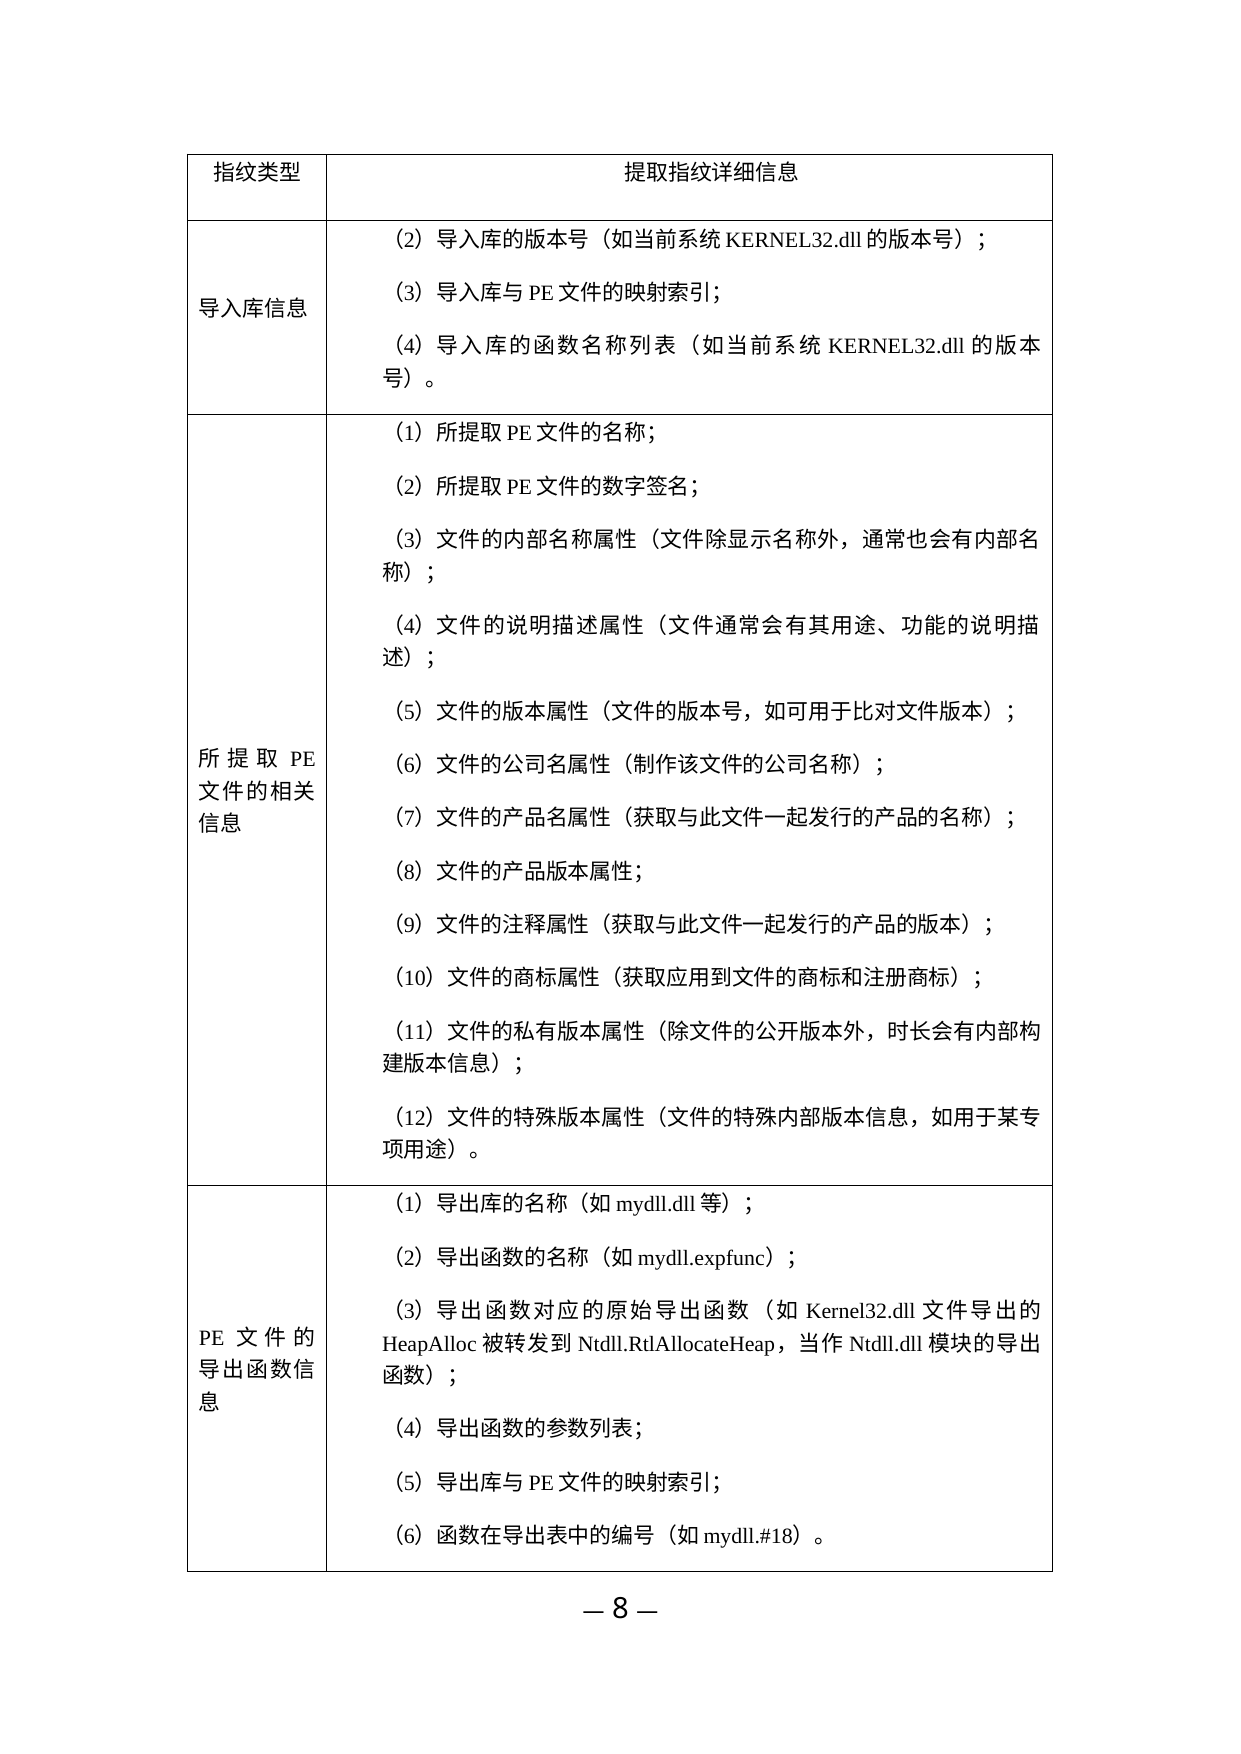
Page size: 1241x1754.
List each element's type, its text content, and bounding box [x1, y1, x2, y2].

table_cell 所提取PE文件的相关信息 [188, 415, 326, 1185]
table_cell PE文件的导出函数信息 [188, 1186, 326, 1571]
table_header 提取指纹详细信息 [327, 155, 1052, 220]
table_cell PE文件的导入库信息 [188, 221, 326, 414]
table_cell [327, 221, 1052, 414]
table_header 指纹类型 [188, 155, 326, 220]
table_cell 所提取PE文件的名称； 所提取PE文件的数字签名； 文件的内部名称属性（文件除显示名称外，通常也会有内部名称）； 文件的说明描述属性（文件通常会有其用途、功能的说明描述）； 文件的版本属性（文件的版本号，如可用于比对文件版本）； 文件的公司名属性（制作该文件的公司名称）； 文件的产品名属性（获取与此文件一起发行的产品的名称）； 文件的产品版本属性； 文件的注释属性（获取与此文件一起发行的产品的版本）； 文件的商标属性（获取应用到文件的商标和注册商标）； 文件的私有版本属性（除文件的公开版本外，时长会有内部构建版本信息）； 文件的特殊版本属性（文件的特殊内部版本信息，如用于某专项用途）。 [327, 415, 1052, 1185]
table_cell 导出库的名称（如mydll.dll等）； 导出函数的名称（如mydll.expfunc）； 导出函数对应的原始导出函数（如Kernel32.dll文件导出的HeapAlloc被转发到Ntdll.RtlAllocateHeap，当作Ntdll.dll模块的导出函数）； 导出函数的参数列表； 导出库与PE文件的映射索引； 函数在导出表中的编号（如mydll.#18）。 [327, 1186, 1052, 1571]
